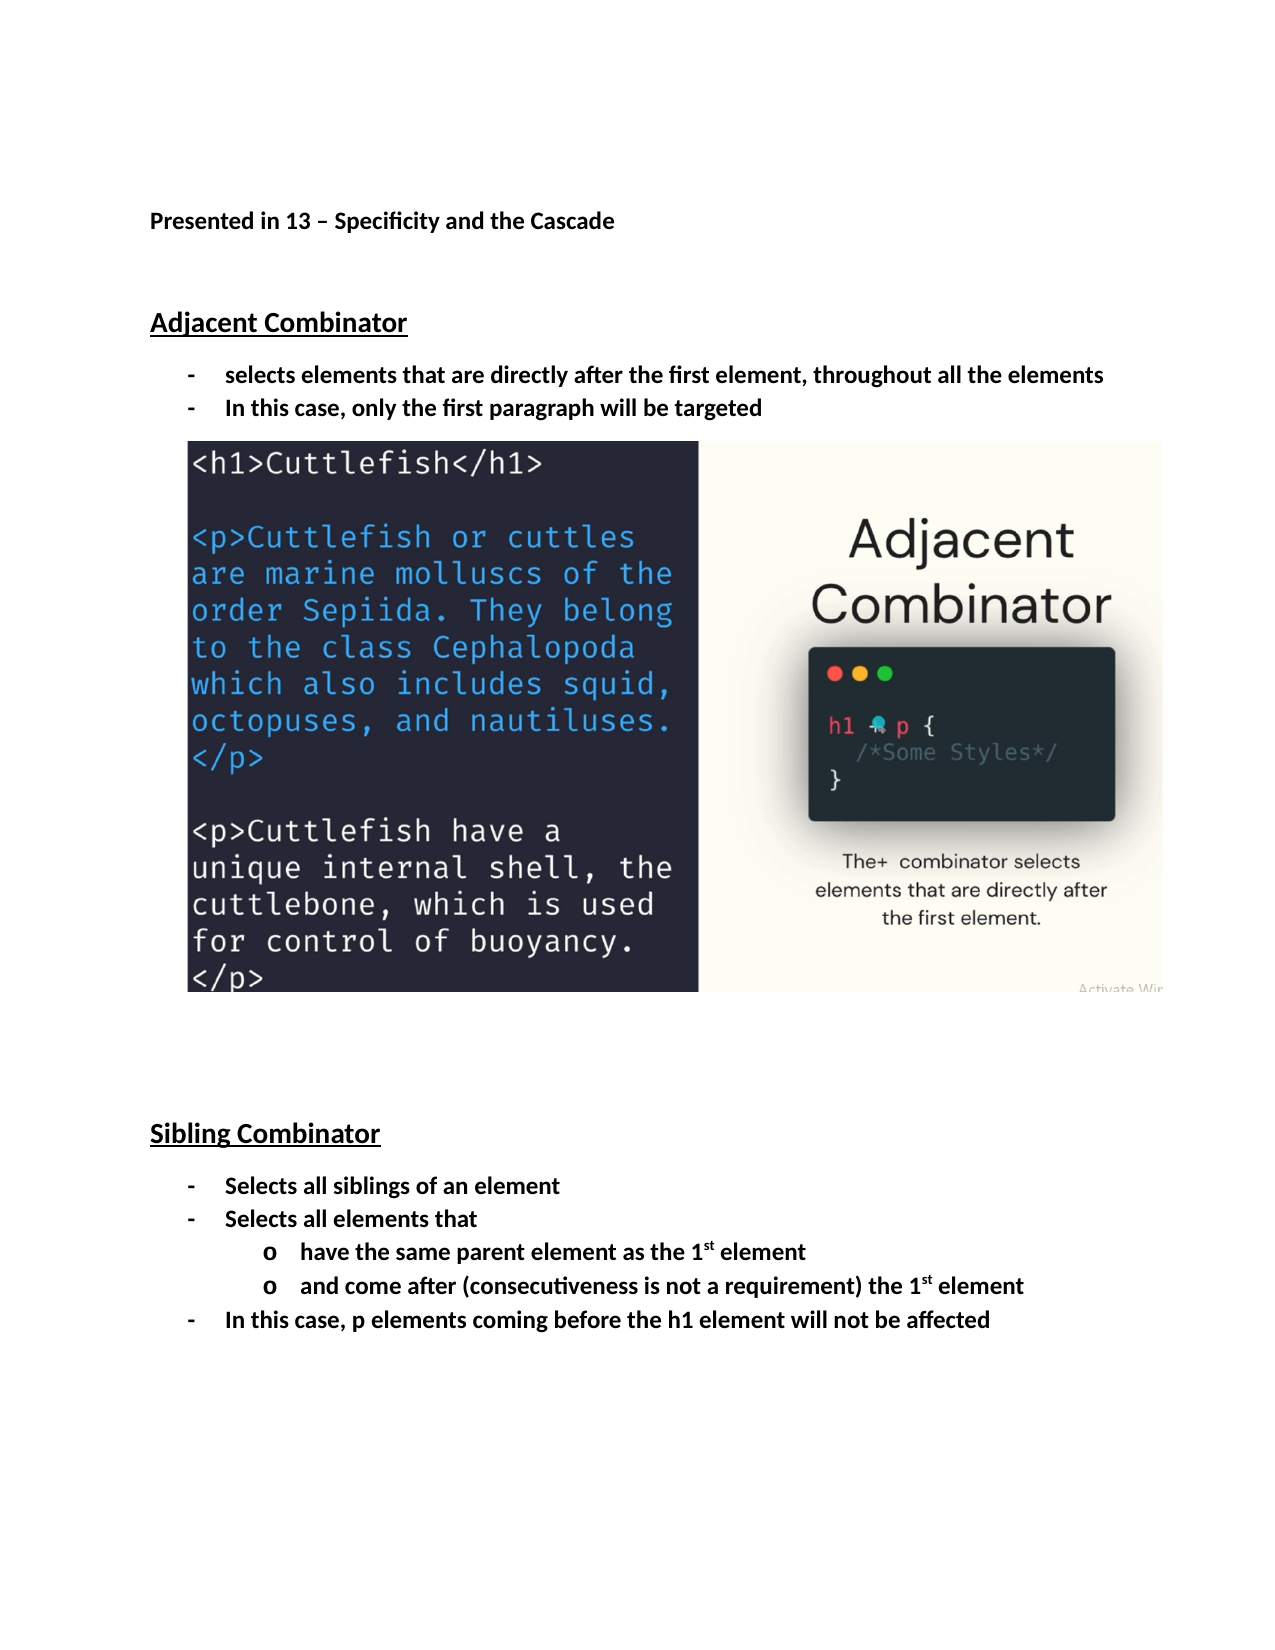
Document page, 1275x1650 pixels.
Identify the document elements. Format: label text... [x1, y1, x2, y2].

list selects elements that are directly after the first element, throughout all the elements [187, 359, 1125, 390]
text Presented in 13 – Specificity and the Cascade [150, 205, 1125, 236]
list have the same parent element as the 1st element [262, 1236, 1125, 1267]
list and come after (consecutiveness is not a requirement) the 1st element [262, 1270, 1125, 1302]
list In this case, p elements coming before the h1 element will not be affected [187, 1304, 1125, 1335]
text Sibling Combinator [150, 1115, 1125, 1150]
picture [187, 441, 1163, 992]
list In this case, only the first paragraph will be targeted [187, 392, 1125, 423]
list Selects all siblings of an element [187, 1170, 1125, 1200]
text Adjacent Combinator [150, 304, 1125, 340]
list Selects all elements that [187, 1203, 1125, 1233]
